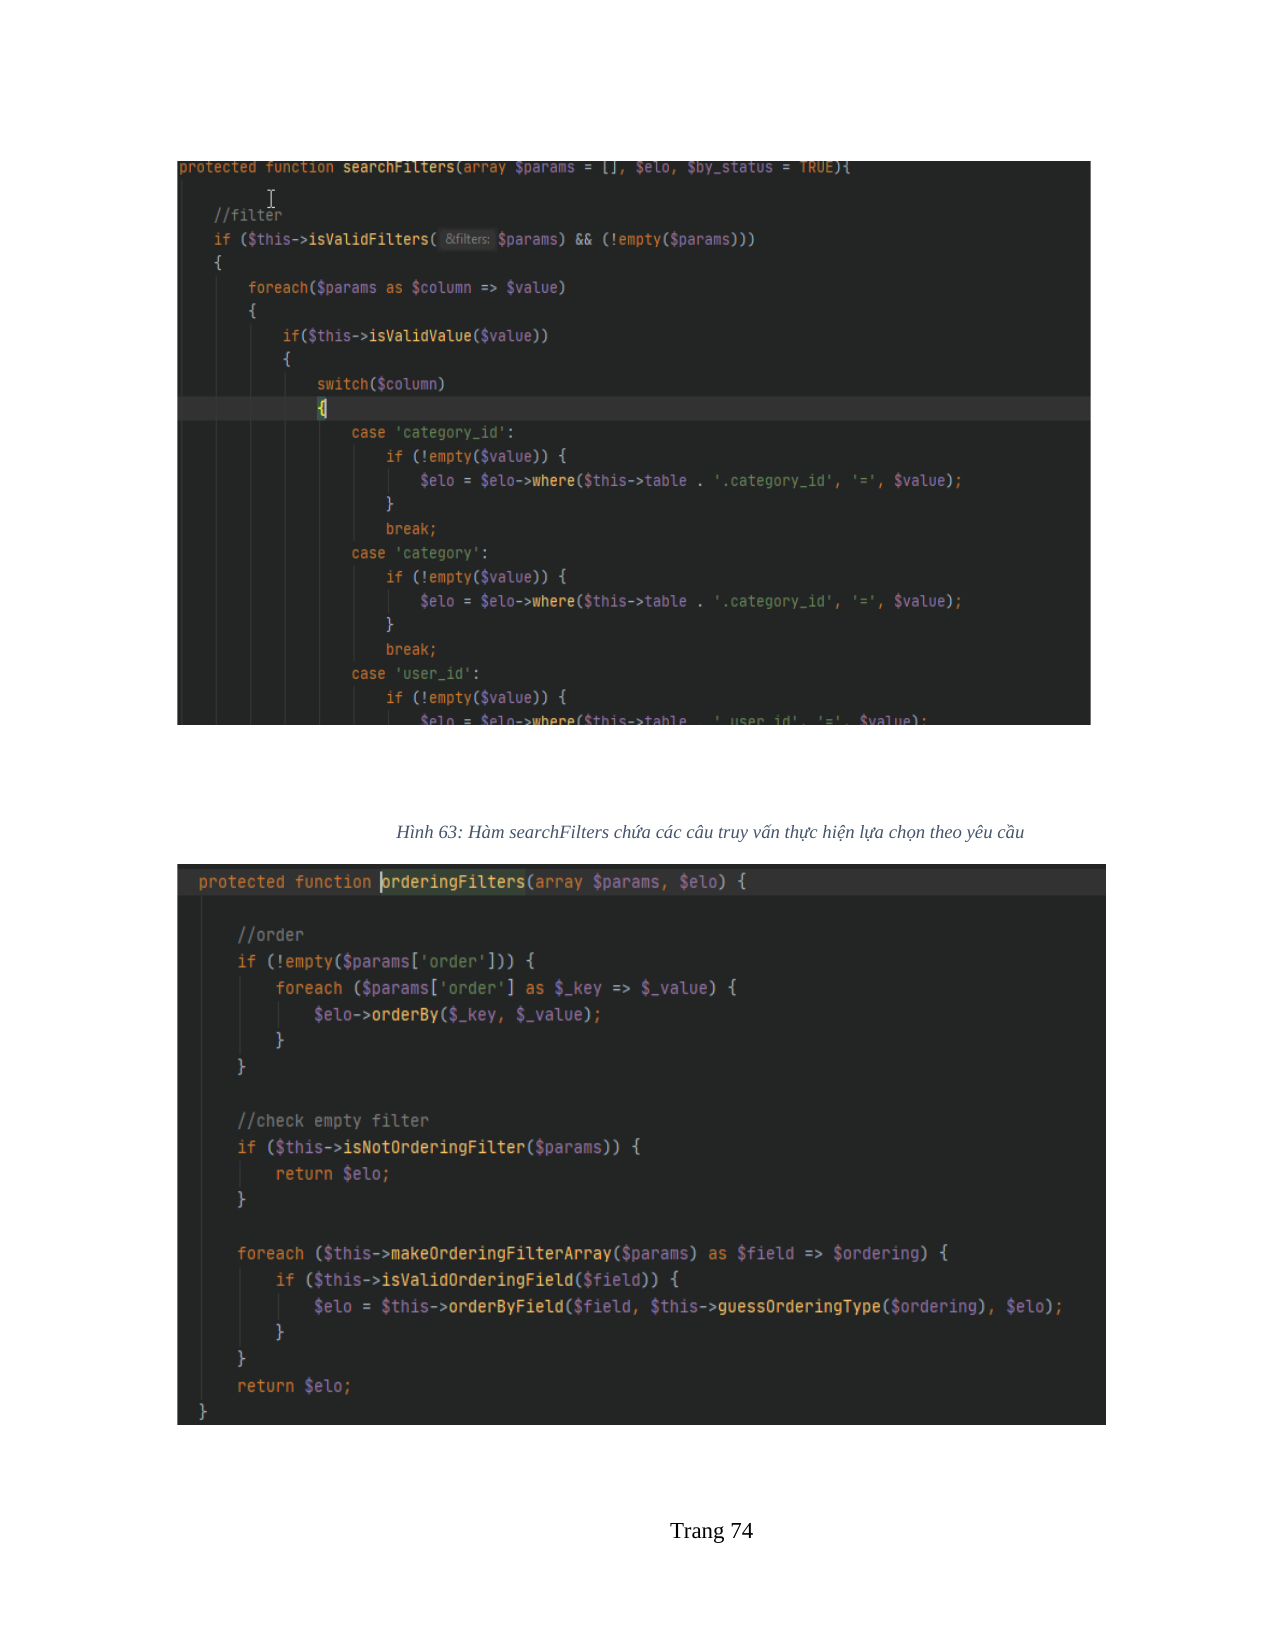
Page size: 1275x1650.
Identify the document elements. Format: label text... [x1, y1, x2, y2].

text Hình 63: Hàm searchFilters chứa các câu truy vấn thực hiện lựa chọn theo yêu cầu [177, 821, 1186, 842]
picture [177, 161, 1091, 725]
picture [177, 864, 1106, 1425]
